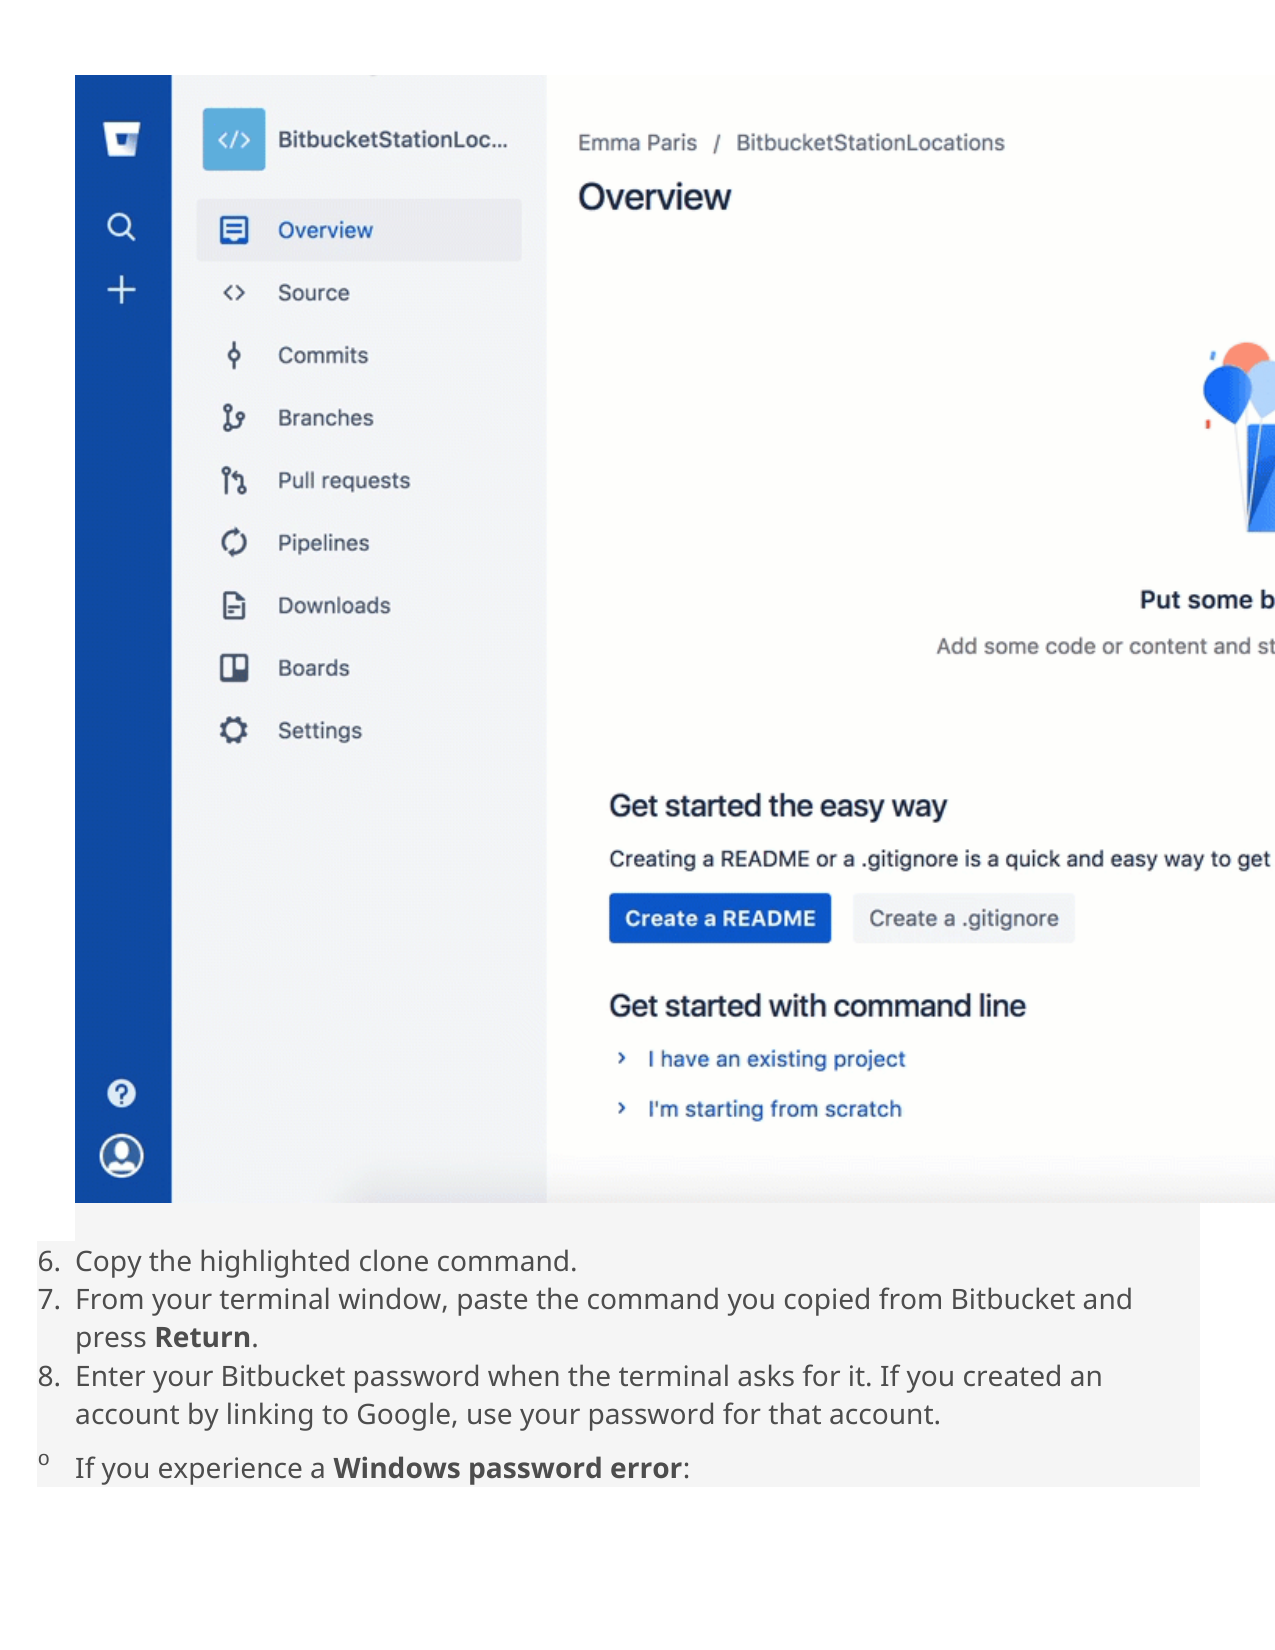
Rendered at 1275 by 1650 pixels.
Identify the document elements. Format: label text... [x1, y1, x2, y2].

list If you experience a Windows password error: [37, 1448, 1200, 1487]
list From your terminal window, paste the command you copied from Bitbucket and press Return. [37, 1279, 1200, 1356]
list Copy the highlighted clone command. [37, 1241, 1200, 1279]
picture [75, 75, 1275, 1203]
list Enter your Bitbucket password when the terminal asks for it. If you created an account by linking to Google, use your password for that account. [37, 1356, 1200, 1433]
